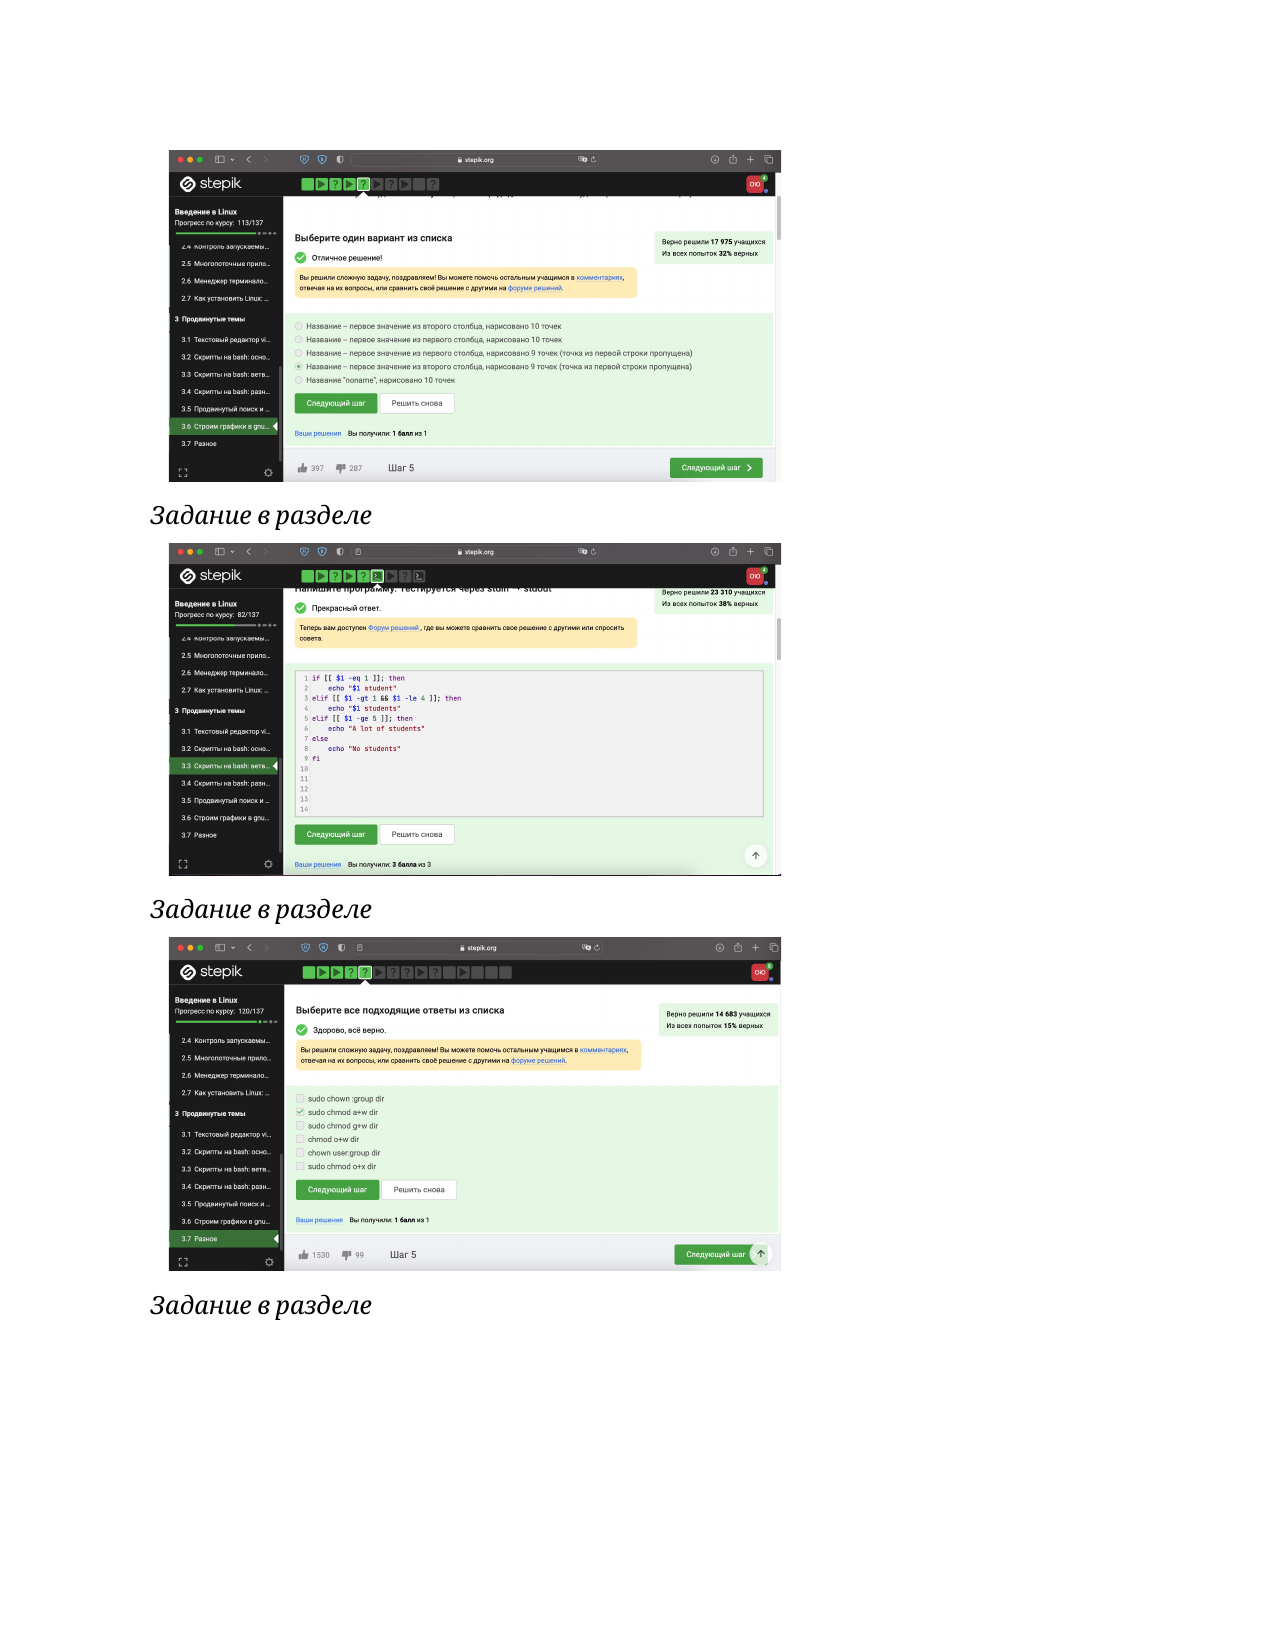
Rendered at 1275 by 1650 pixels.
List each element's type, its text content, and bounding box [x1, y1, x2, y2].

text Задание в разделе [150, 896, 1125, 925]
text Задание в разделе [150, 1292, 1125, 1321]
text Задание в разделе [150, 502, 1125, 531]
